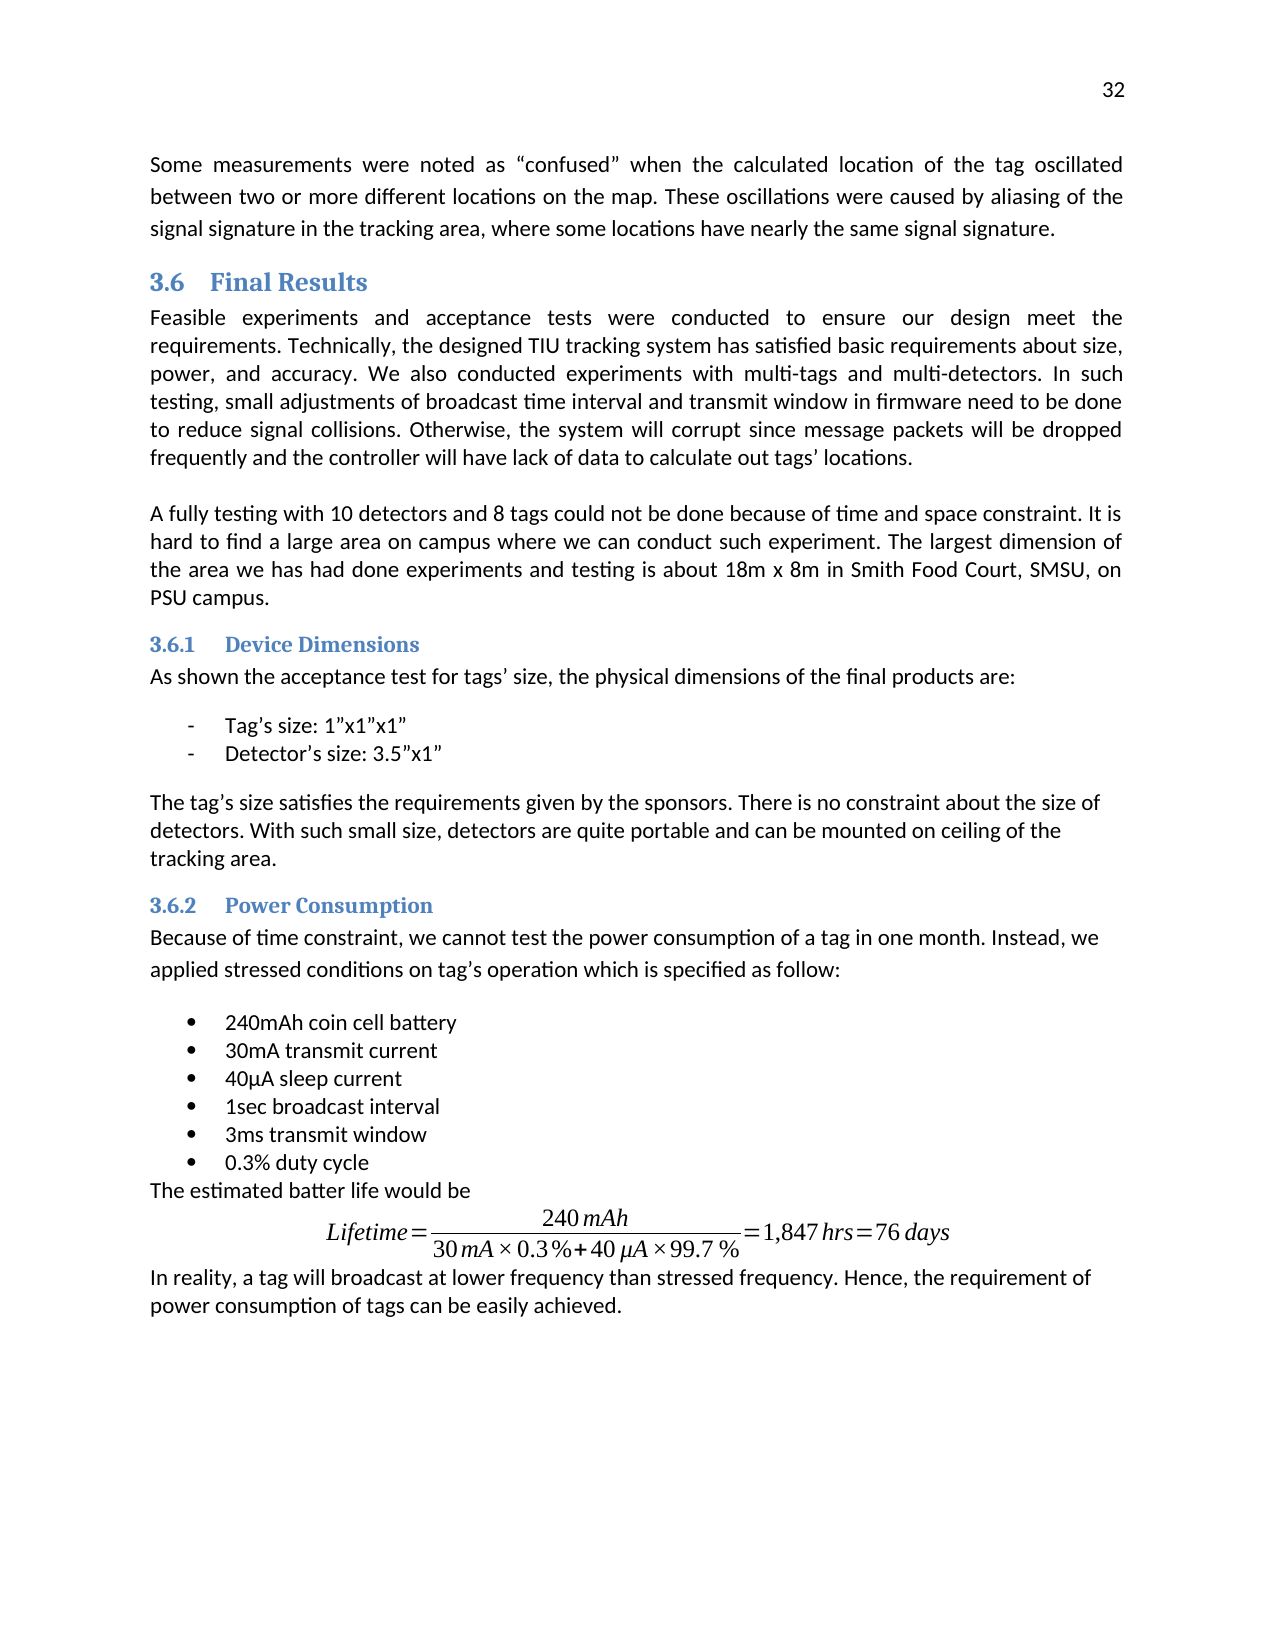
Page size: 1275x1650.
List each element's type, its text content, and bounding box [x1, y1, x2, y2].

list 240mAh coin cell battery [187, 1008, 1125, 1036]
text Some measurements were noted as “confused” when the calculated location of the tag oscillated between two or more different locations on the map. These oscillations were caused by aliasing of the signal signature in the tracking area, where some locations have nearly the same signal signature. [150, 150, 1125, 242]
list Detector’s size: 3.5”x1” [187, 739, 1125, 767]
text As shown the acceptance test for tags’ size, the physical dimensions of the final products are: [150, 662, 1125, 690]
subtitle Final Results [150, 267, 1125, 298]
list 40µA sleep current [187, 1064, 1125, 1092]
list 1sec broadcast interval [187, 1092, 1125, 1121]
list 3ms transmit window [187, 1121, 1125, 1148]
list 0.3% duty cycle [187, 1148, 1125, 1177]
text Feasible experiments and acceptance tests were conducted to ensure our design meet the requirements. Technically, the designed TIU tracking system has satisfied basic requirements about size, power, and accuracy. We also conducted experiments with multi-tags and multi-detectors. In such testing, small adjustments of broadcast time interval and transmit window in firmware need to be done to reduce signal collisions. Otherwise, the system will corrupt since message packets will be dropped frequently and the controller will have lack of data to calculate out tags’ locations. [150, 303, 1125, 471]
text The tag’s size satisfies the requirements given by the sponsors. There is no constraint about the size of detectors. With such small size, detectors are quite portable and can be mounted on ceiling of the tracking area. [150, 788, 1125, 872]
list 30mA transmit current [187, 1036, 1125, 1064]
subtitle Power Consumption [150, 893, 1125, 919]
subtitle Device Dimensions [150, 632, 1125, 658]
list Tag’s size: 1”x1”x1” [187, 711, 1125, 739]
text In reality, a tag will broadcast at lower frequency than stressed frequency. Hence, the requirement of power consumption of tags can be easily achieved. [150, 1263, 1125, 1319]
text The estimated batter life would be [150, 1177, 1125, 1204]
text Because of time constraint, we cannot test the power consumption of a tag in one month. Instead, we applied stressed conditions on tag’s operation which is specified as follow: [150, 923, 1125, 983]
text A fully testing with 10 detectors and 8 tags could not be done because of time and space constraint. It is hard to find a large area on campus where we can conduct such experiment. The largest dimension of the area we has had done experiments and testing is about 18m x 8m in Smith Food Court, SMSU, on PSU campus. [150, 499, 1125, 611]
